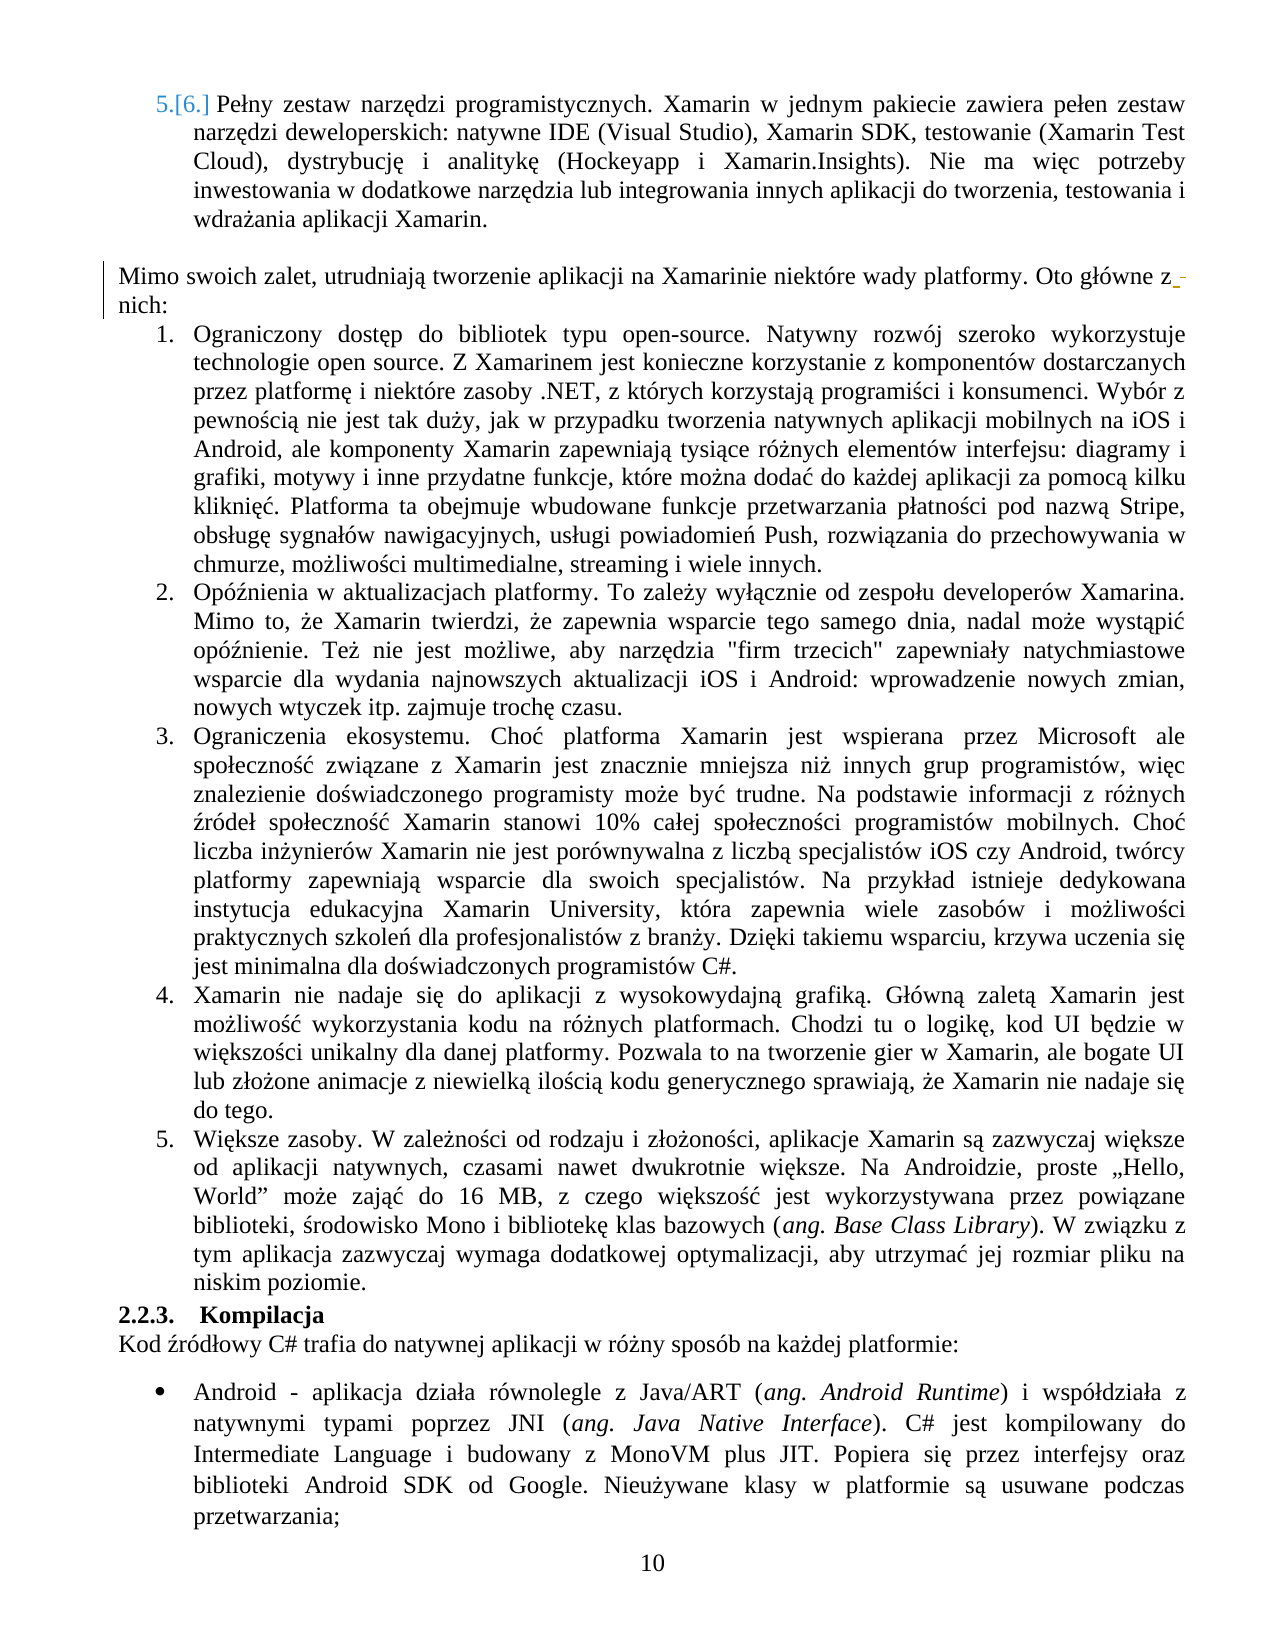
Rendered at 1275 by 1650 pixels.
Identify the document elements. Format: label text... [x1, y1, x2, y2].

list Pełny zestaw narzędzi programistycznych. Xamarin w jednym pakiecie zawiera pełen zestaw narzędzi deweloperskich: natywne IDE (Visual Studio), Xamarin SDK, testowanie (Xamarin Test Cloud), dystrybucję i analitykę (Hockeyapp i Xamarin.Insights). Nie ma więc potrzeby inwestowania w dodatkowe narzędzia lub integrowania innych aplikacji do tworzenia, testowania i wdrażania aplikacji Xamarin. [156, 89, 1186, 232]
list Ograniczony dostęp do bibliotek typu open-source. Natywny rozwój szeroko wykorzystuje technologie open source. Z Xamarinem jest konieczne korzystanie z komponentów dostarczanych przez platformę i niektóre zasoby .NET, z których korzystają programiści i konsumenci. Wybór z pewnością nie jest tak duży, jak w przypadku tworzenia natywnych aplikacji mobilnych na iOS i Android, ale komponenty Xamarin zapewniają tysiące różnych elementów interfejsu: diagramy i grafiki, motywy i inne przydatne funkcje, które można dodać do każdej aplikacji za pomocą kilku kliknięć. Platforma ta obejmuje wbudowane funkcje przetwarzania płatności pod nazwą Stripe, obsługę sygnałów nawigacyjnych, usługi powiadomień Push, rozwiązania do przechowywania w chmurze, możliwości multimedialne, streaming i wiele innych. [156, 319, 1186, 577]
list Xamarin nie nadaje się do aplikacji z wysokowydajną grafiką. Główną zaletą Xamarin jest możliwość wykorzystania kodu na różnych platformach. Chodzi tu o logikę, kod UI będzie w większości unikalny dla danej platformy. Pozwala to na tworzenie gier w Xamarin, ale bogate UI lub złożone animacje z niewielką ilością kodu generycznego sprawiają, że Xamarin nie nadaje się do tego. [156, 980, 1186, 1124]
text Mimo swoich zalet, utrudniają tworzenie aplikacji na Xamarinie niektóre wady platformy. Oto główne znich: [118, 261, 1186, 319]
list Android - aplikacja działa równolegle z Java/ART (ang. Android Runtime) i współdziała z natywnymi typami poprzez JNI (ang. Java Native Interface). C# jest kompilowany do Intermediate Language i budowany z MonoVM plus JIT. Popiera się przez interfejsy oraz biblioteki Android SDK od Google. Nieużywane klasy w platformie są usuwane podczas przetwarzania; [156, 1377, 1186, 1530]
list Opóźnienia w aktualizacjach platformy. To zależy wyłącznie od zespołu developerów Xamarina. Mimo to, że Xamarin twierdzi, że zapewnia wsparcie tego samego dnia, nadal może wystąpić opóźnienie. Też nie jest możliwe, aby narzędzia "firm trzecich" zapewniały natychmiastowe wsparcie dla wydania najnowszych aktualizacji iOS i Android: wprowadzenie nowych zmian, nowych wtyczek itp. zajmuje trochę czasu. [156, 577, 1186, 721]
text Kod źródłowy C# trafia do natywnej aplikacji w różny sposób na każdej platformie: [118, 1329, 1186, 1358]
subtitle Kompilacja [118, 1300, 1186, 1329]
list Większe zasoby. W zależności od rodzaju i złożoności, aplikacje Xamarin są zazwyczaj większe od aplikacji natywnych, czasami nawet dwukrotnie większe. Na Androidzie, proste „Hello, World” może zająć do 16 MB, z czego większość jest wykorzystywana przez powiązane biblioteki, środowisko Mono i bibliotekę klas bazowych (ang. Base Class Library). W związku z tym aplikacja zazwyczaj wymaga dodatkowej optymalizacji, aby utrzymać jej rozmiar pliku na niskim poziomie. [156, 1124, 1186, 1296]
list Ograniczenia ekosystemu. Choć platforma Xamarin jest wspierana przez Microsoft ale społeczność związane z Xamarin jest znacznie mniejsza niż innych grup programistów, więc znalezienie doświadczonego programisty może być trudne. Na podstawie informacji z różnych źródeł społeczność Xamarin stanowi 10% całej społeczności programistów mobilnych. Choć liczba inżynierów Xamarin nie jest porównywalna z liczbą specjalistów iOS czy Android, twórcy platformy zapewniają wsparcie dla swoich specjalistów. Na przykład istnieje dedykowana instytucja edukacyjna Xamarin University, która zapewnia wiele zasobów i możliwości praktycznych szkoleń dla profesjonalistów z branży. Dzięki takiemu wsparciu, krzywa uczenia się jest minimalna dla doświadczonych programistów C#. [156, 721, 1186, 980]
